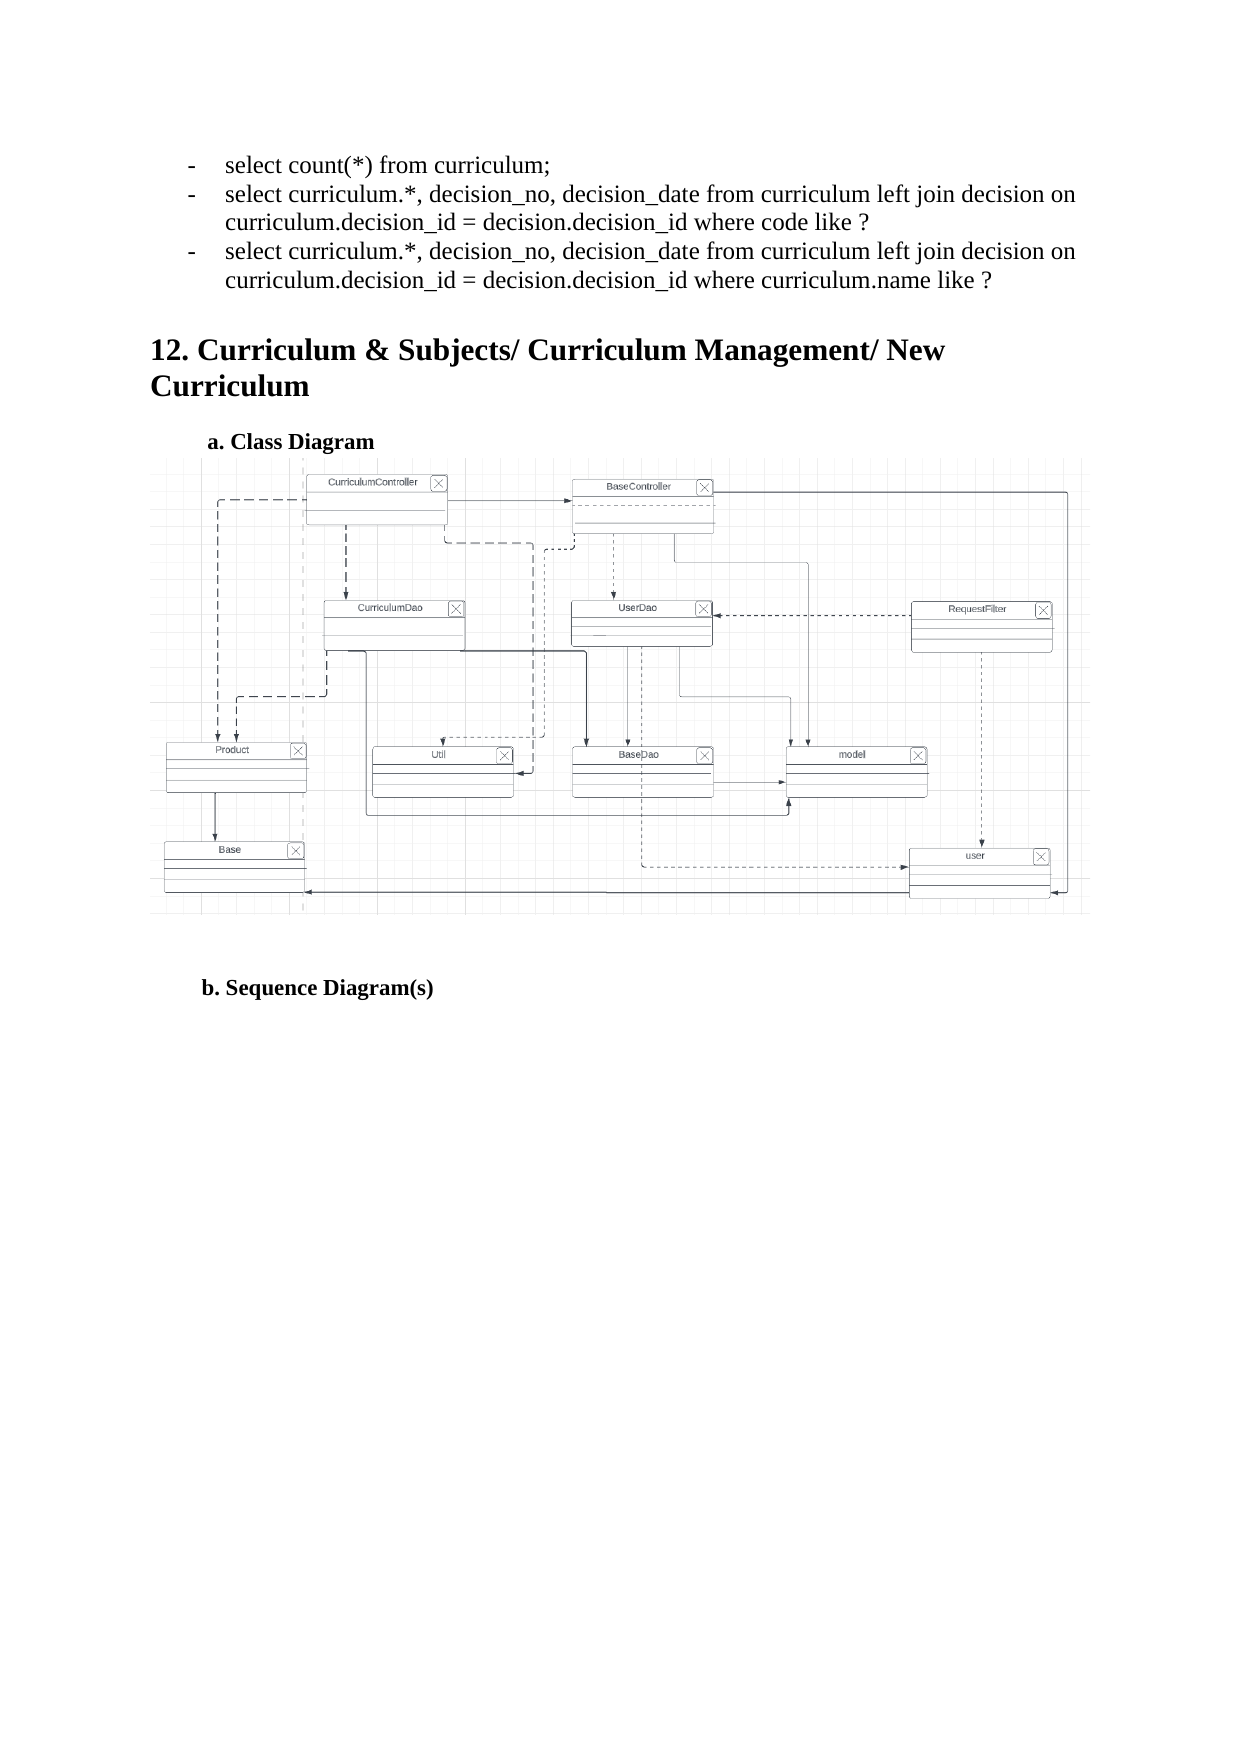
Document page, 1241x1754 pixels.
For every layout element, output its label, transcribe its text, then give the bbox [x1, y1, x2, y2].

picture [150, 458, 1091, 915]
list select count(*) from curriculum; [187, 150, 1090, 179]
subtitle b. Sequence Diagram(s) [150, 974, 1090, 1000]
subtitle a. Class Diagram [150, 428, 1090, 454]
list select curriculum.*, decision_no, decision_date from curriculum left join decision on curriculum.decision_id = decision.decision_id where curriculum.name like ? [187, 236, 1090, 294]
list select curriculum.*, decision_no, decision_date from curriculum left join decision on curriculum.decision_id = decision.decision_id where code like ? [187, 179, 1090, 236]
subtitle 12. Curriculum & Subjects/ Curriculum Management/ New Curriculum [150, 331, 1090, 403]
